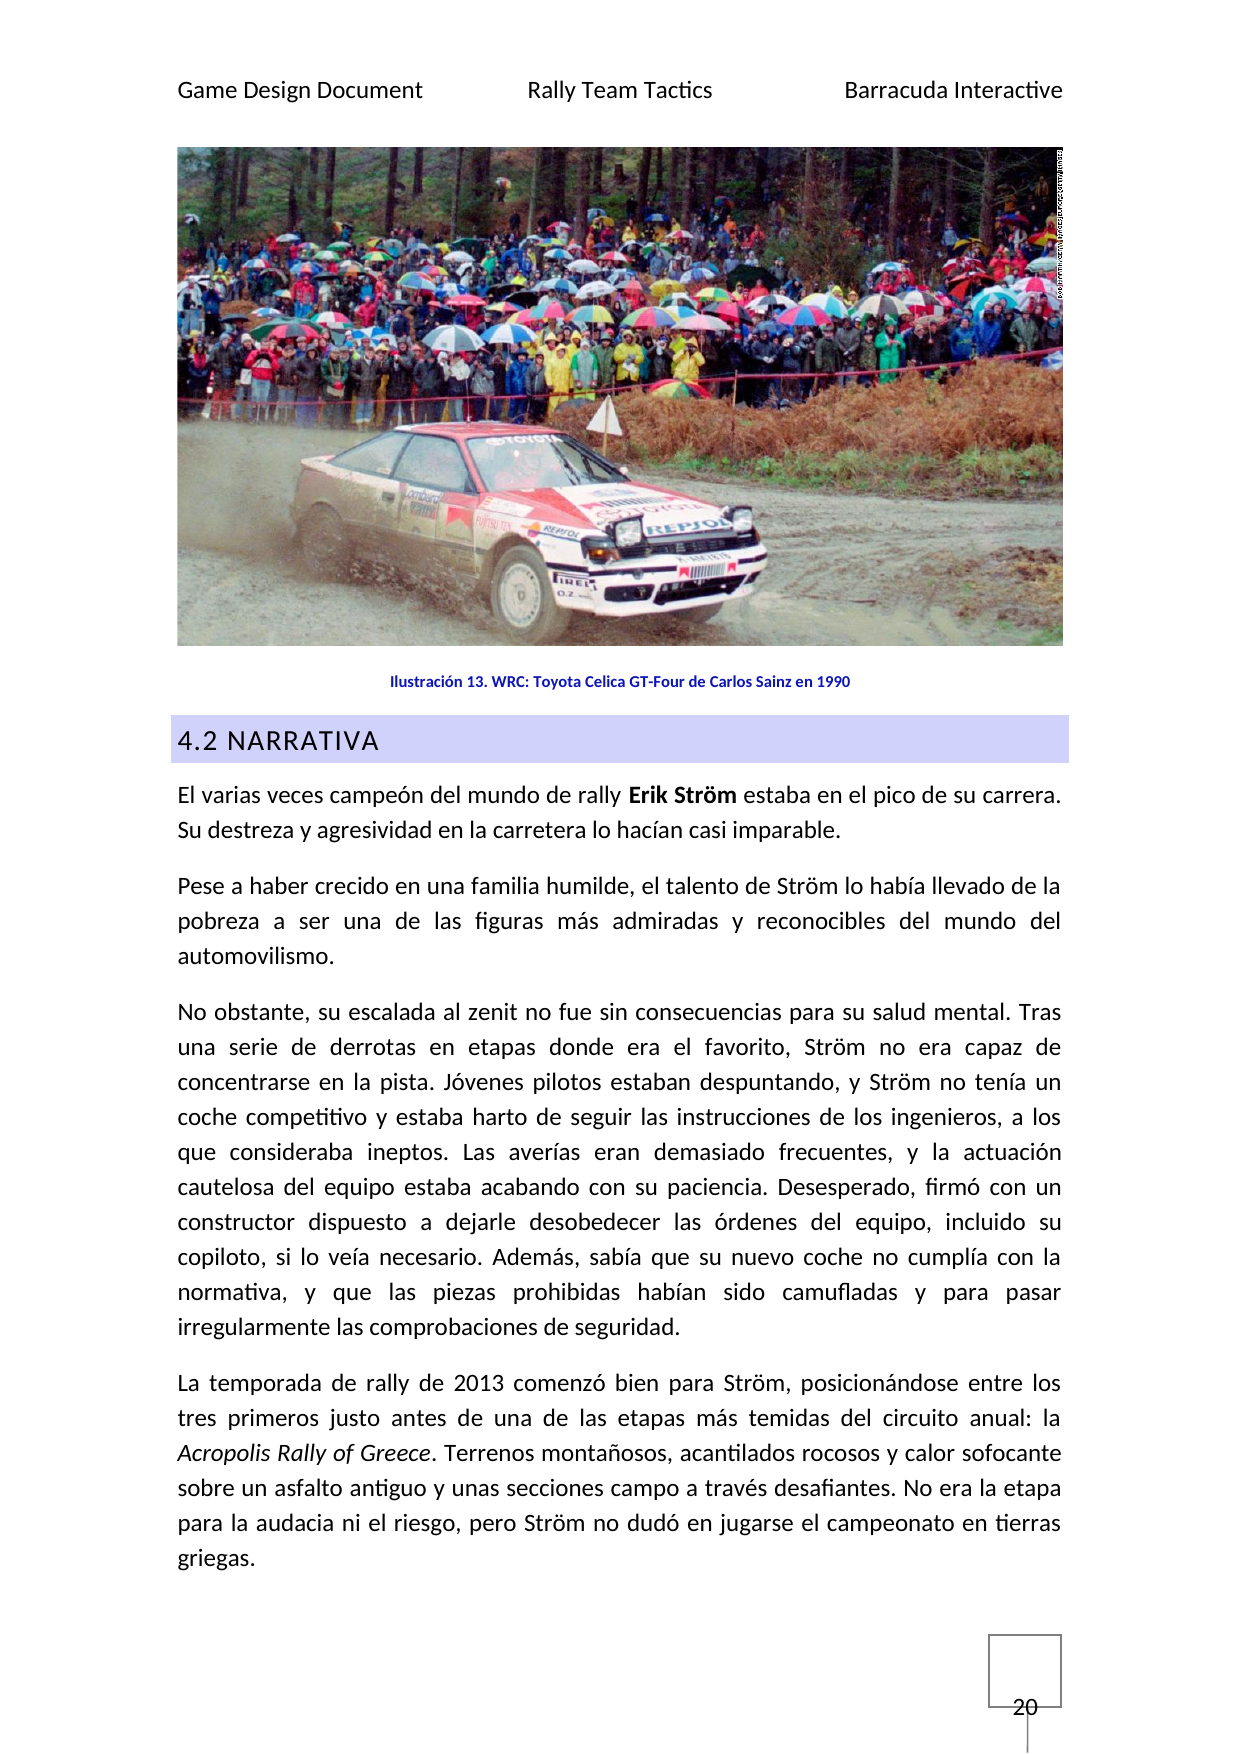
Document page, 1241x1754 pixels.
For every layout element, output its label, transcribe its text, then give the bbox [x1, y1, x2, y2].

text Pese a haber crecido en una familia humilde, el talento de Ström lo había llevado de la pobreza a ser una de las figuras más admiradas y reconocibles del mundo del automovilismo. [177, 870, 1063, 971]
text No obstante, su escalada al zenit no fue sin consecuencias para su salud mental. Tras una serie de derrotas en etapas donde era el favorito, Ström no era capaz de concentrarse en la pista. Jóvenes pilotos estaban despuntando, y Ström no tenía un coche competitivo y estaba harto de seguir las instrucciones de los ingenieros, a los que consideraba ineptos. Las averías eran demasiado frecuentes, y la actuación cautelosa del equipo estaba acabando con su paciencia. Desesperado, firmó con un constructor dispuesto a dejarle desobedecer las órdenes del equipo, incluido su copiloto, si lo veía necesario. Además, sabía que su nuevo coche no cumplía con la normativa, y que las piezas prohibidas habían sido camufladas y para pasar irregularmente las comprobaciones de seguridad. [177, 996, 1063, 1341]
picture [177, 147, 1063, 646]
text El varias veces campeón del mundo de rally Erik Ström estaba en el pico de su carrera. Su destreza y agresividad en la carretera lo hacían casi imparable. [177, 779, 1063, 845]
text La temporada de rally de 2013 comenzó bien para Ström, posicionándose entre los tres primeros justo antes de una de las etapas más temidas del circuito anual: la Acropolis Rally of Greece. Terrenos montañosos, acantilados rocosos y calor sofocante sobre un asfalto antiguo y unas secciones campo a través desafiantes. No era la etapa para la audacia ni el riesgo, pero Ström no dudó en jugarse el campeonato en tierras griegas. [177, 1367, 1063, 1572]
subtitle 4.2 Narrativa [177, 722, 1063, 757]
